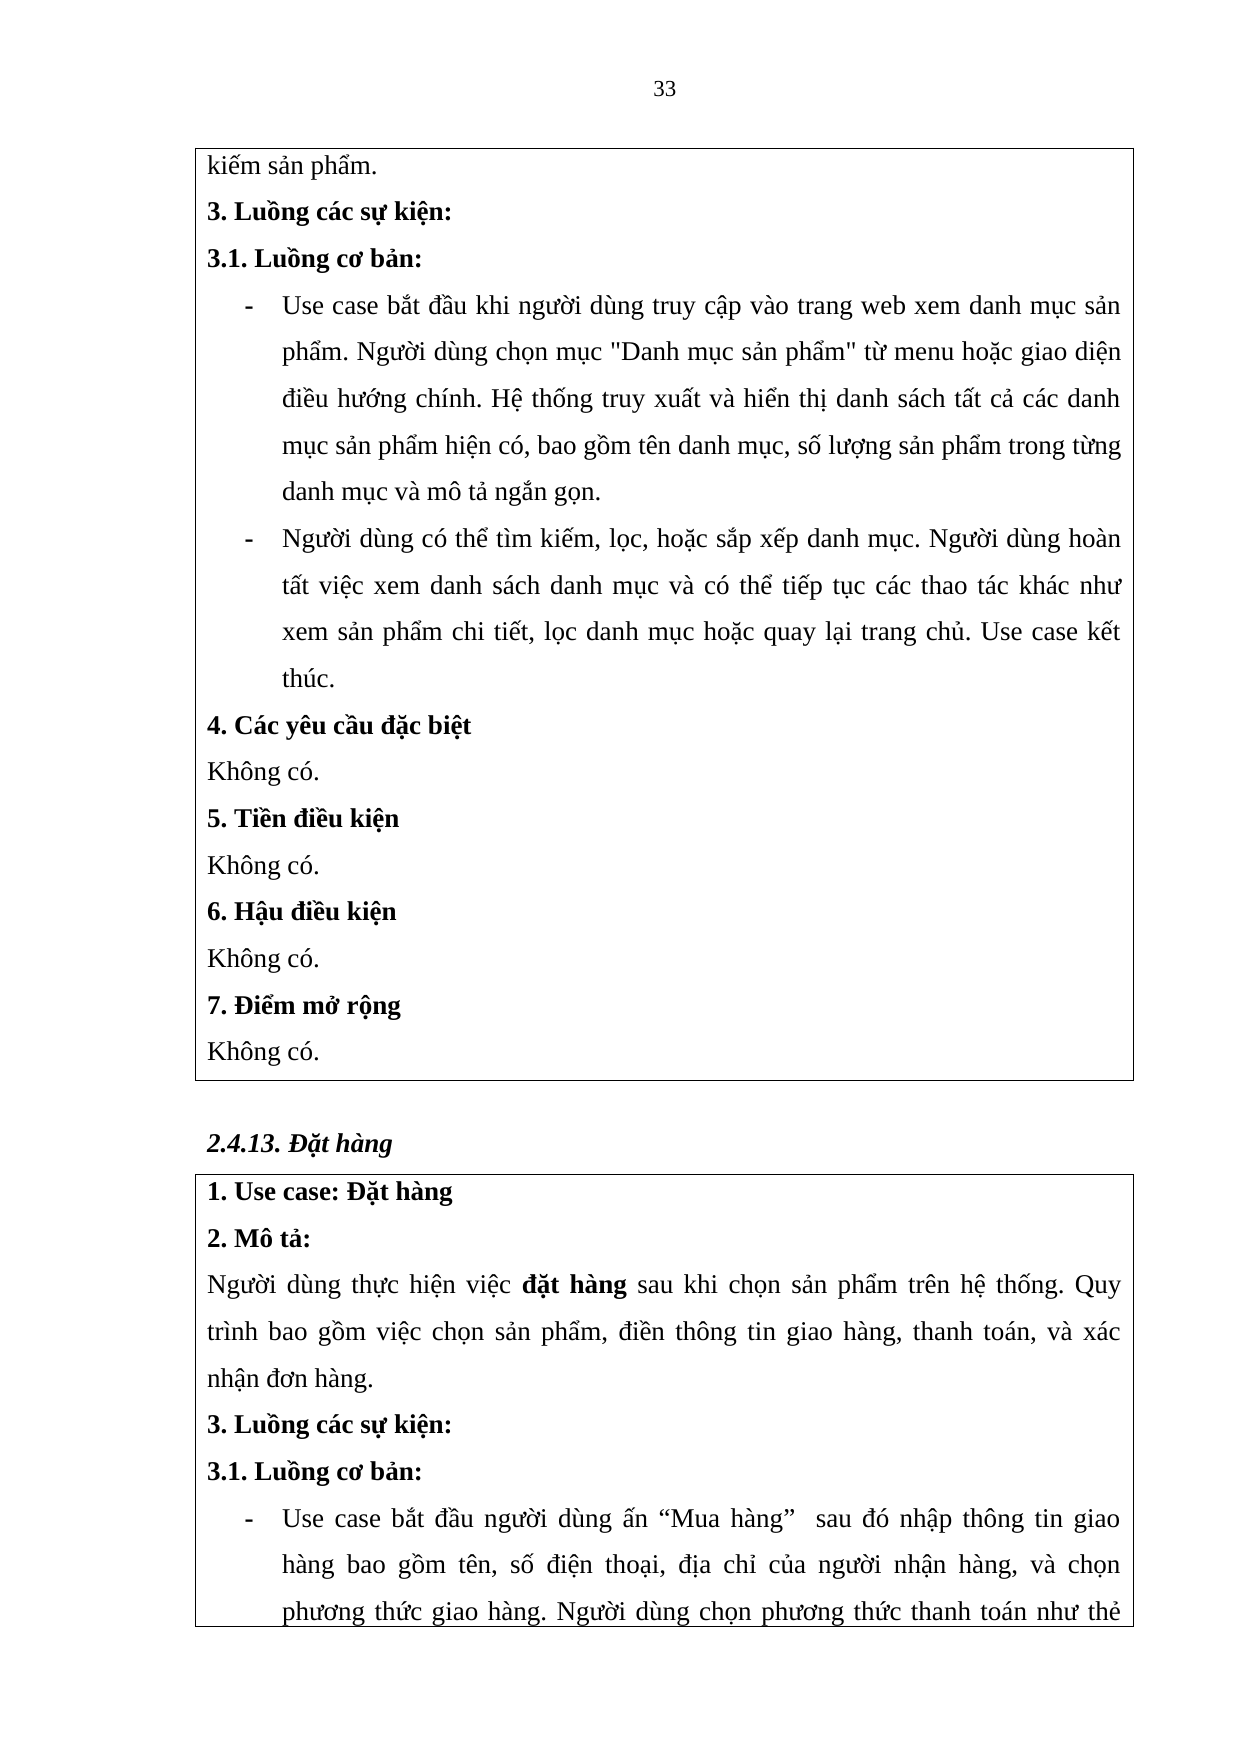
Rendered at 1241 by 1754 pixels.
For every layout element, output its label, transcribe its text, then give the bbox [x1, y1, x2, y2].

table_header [196, 1175, 1133, 1626]
subtitle 2.4.13. Đặt hàng [207, 1127, 1122, 1158]
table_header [196, 149, 1133, 1080]
